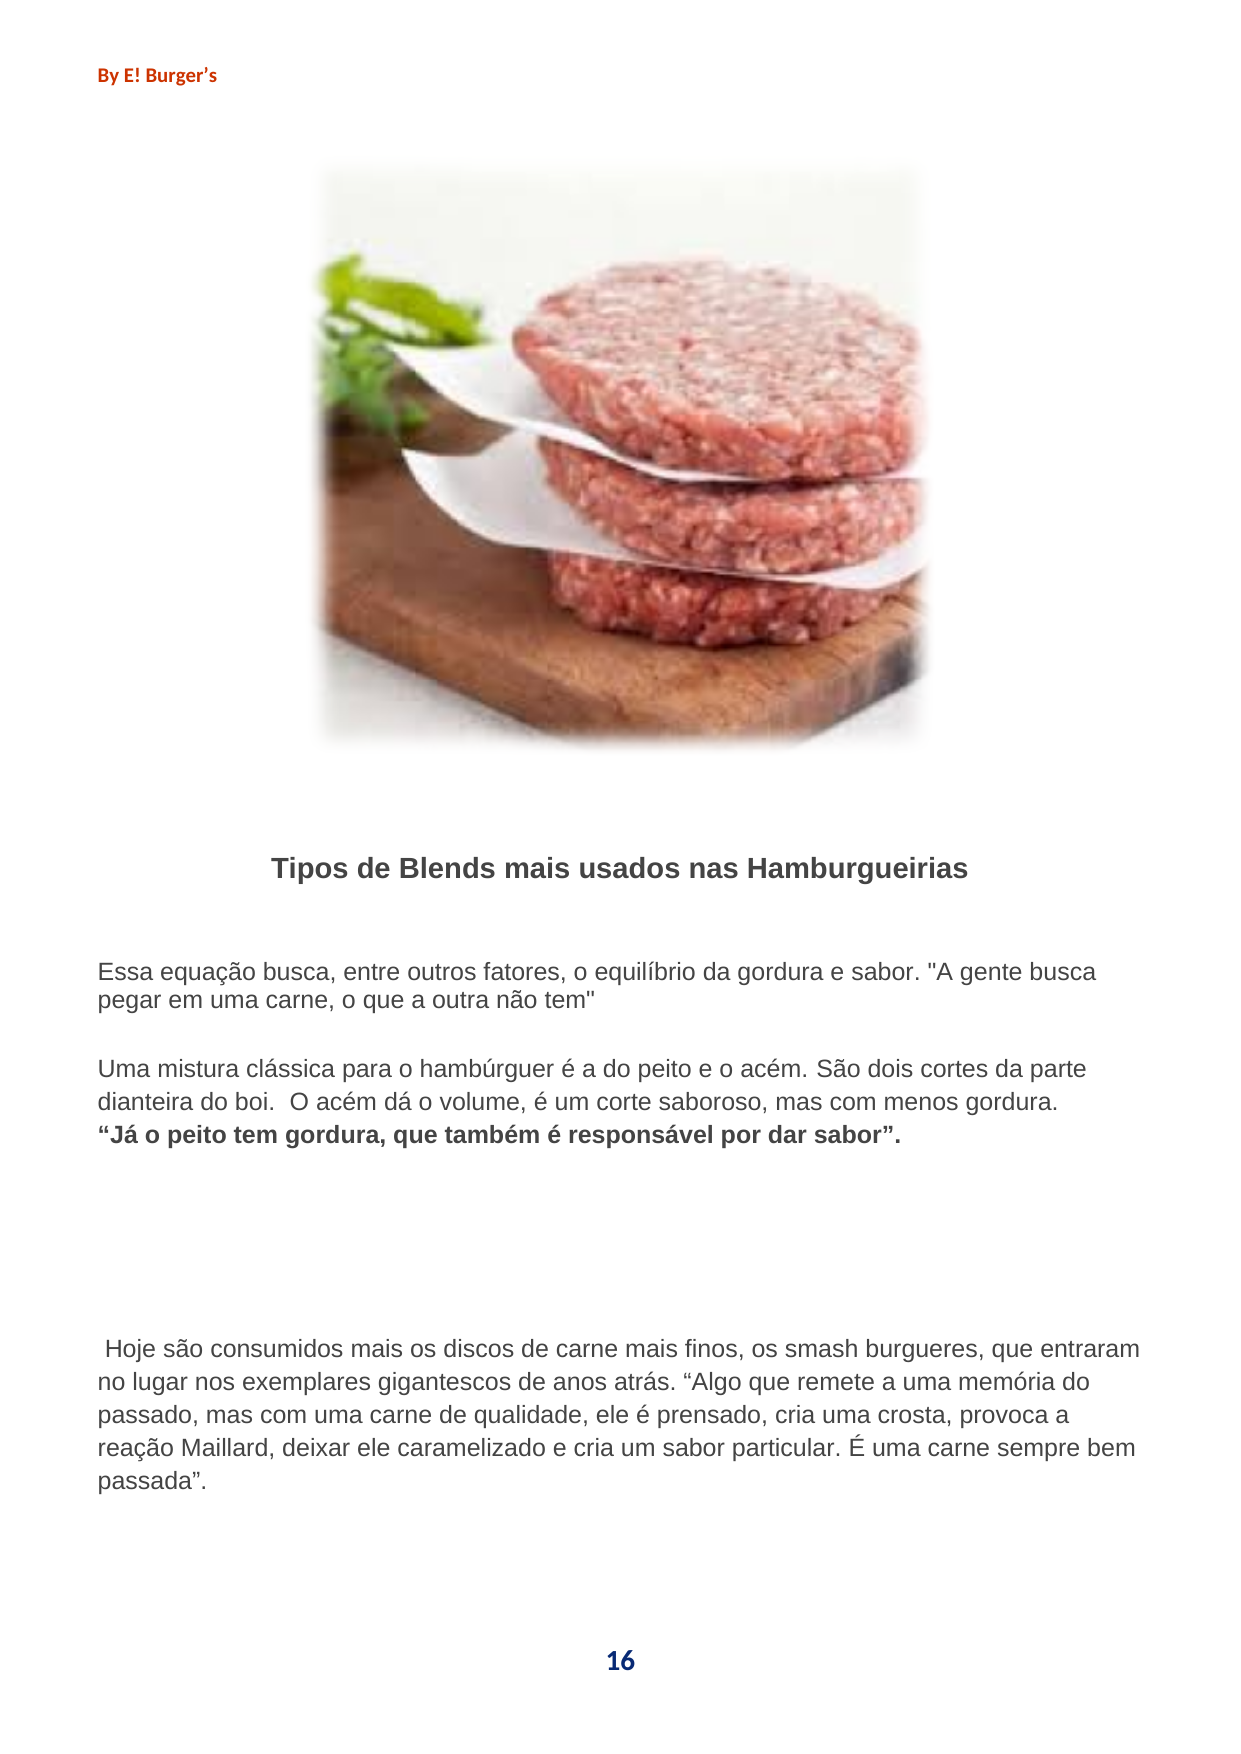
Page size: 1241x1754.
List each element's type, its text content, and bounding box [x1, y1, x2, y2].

text Uma mistura clássica para o hambúrguer é a do peito e o acém. São dois cortes da parte dianteira do boi. O acém dá o volume, é um corte saboroso, mas com menos gordura. [97, 1053, 1143, 1115]
text Hoje são consumidos mais os discos de carne mais finos, os smash burgueres, que entraram no lugar nos exemplares gigantescos de anos atrás. “Algo que remete a uma memória do passado, mas com uma carne de qualidade, ele é prensado, cria uma crosta, provoca a reação Maillard, deixar ele caramelizado e cria um sabor particular. É uma carne sempre bem passada”. [97, 1333, 1143, 1494]
subtitle Essa equação busca, entre outros fatores, o equilíbrio da gordura e sabor. "A gente busca pegar em uma carne, o que a outra não tem" [97, 957, 1143, 1014]
subtitle Tipos de Blends mais usados nas Hamburgueirias [97, 851, 1143, 884]
picture [335, 180, 906, 727]
text “Já o peito tem gordura, que também é responsável por dar sabor”. [97, 1119, 1143, 1148]
